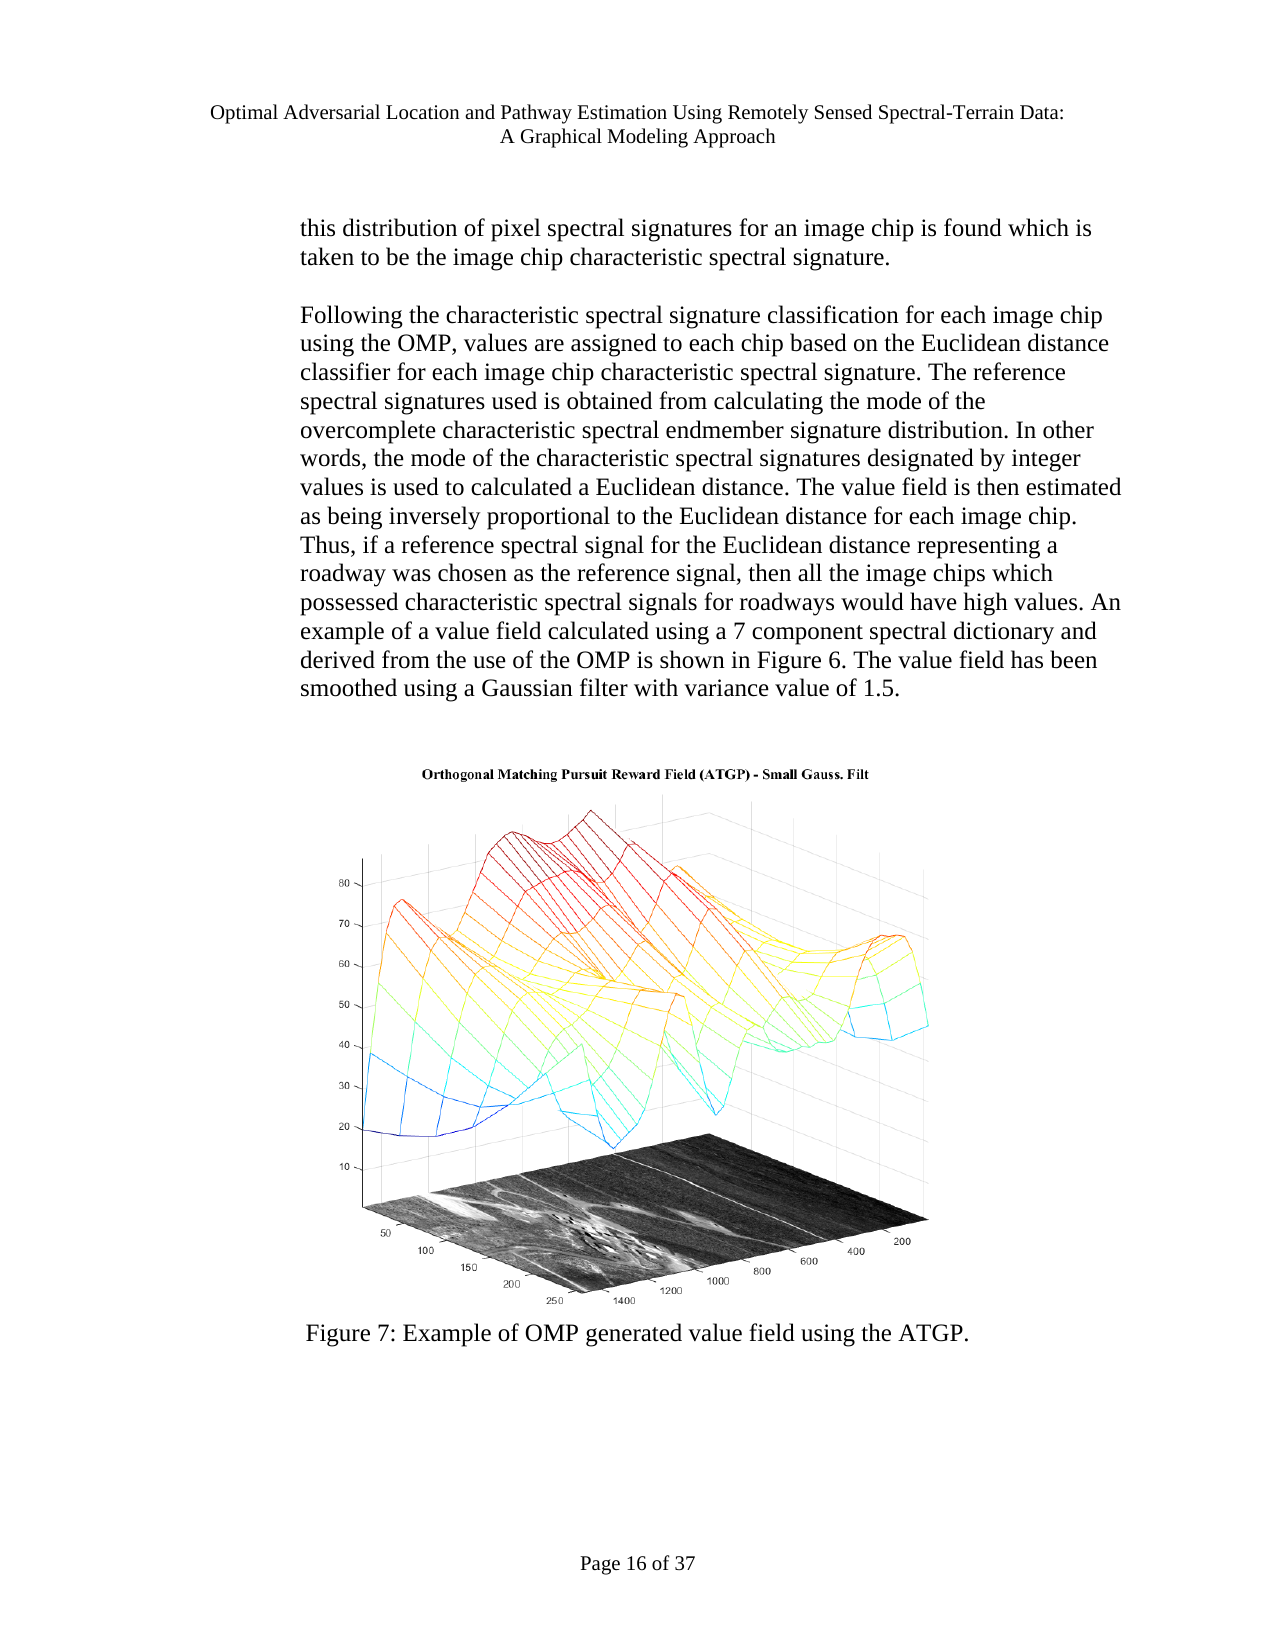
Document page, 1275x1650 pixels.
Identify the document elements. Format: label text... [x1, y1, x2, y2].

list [300, 213, 1125, 271]
picture [327, 759, 948, 1318]
list Following the characteristic spectral signature classification for each image chip using the OMP, values are assigned to each chip based on the Euclidean distance classifier for each image chip characteristic spectral signature. The reference spectral signatures used is obtained from calculating the mode of the overcomplete characteristic spectral endmember signature distribution. In other words, the mode of the characteristic spectral signatures designated by integer values is used to calculated a Euclidean distance. The value field is then estimated as being inversely proportional to the Euclidean distance for each image chip. Thus, if a reference spectral signal for the Euclidean distance representing a roadway was chosen as the reference signal, then all the image chips which possessed characteristic spectral signals for roadways would have high values. An example of a value field calculated using a 7 component spectral dictionary and derived from the use of the OMP is shown in Figure 6. The value field has been smoothed using a Gaussian filter with variance value of 1.5. [300, 300, 1125, 702]
list Figure 7: Example of OMP generated value field using the ATGP. [150, 1318, 1125, 1346]
